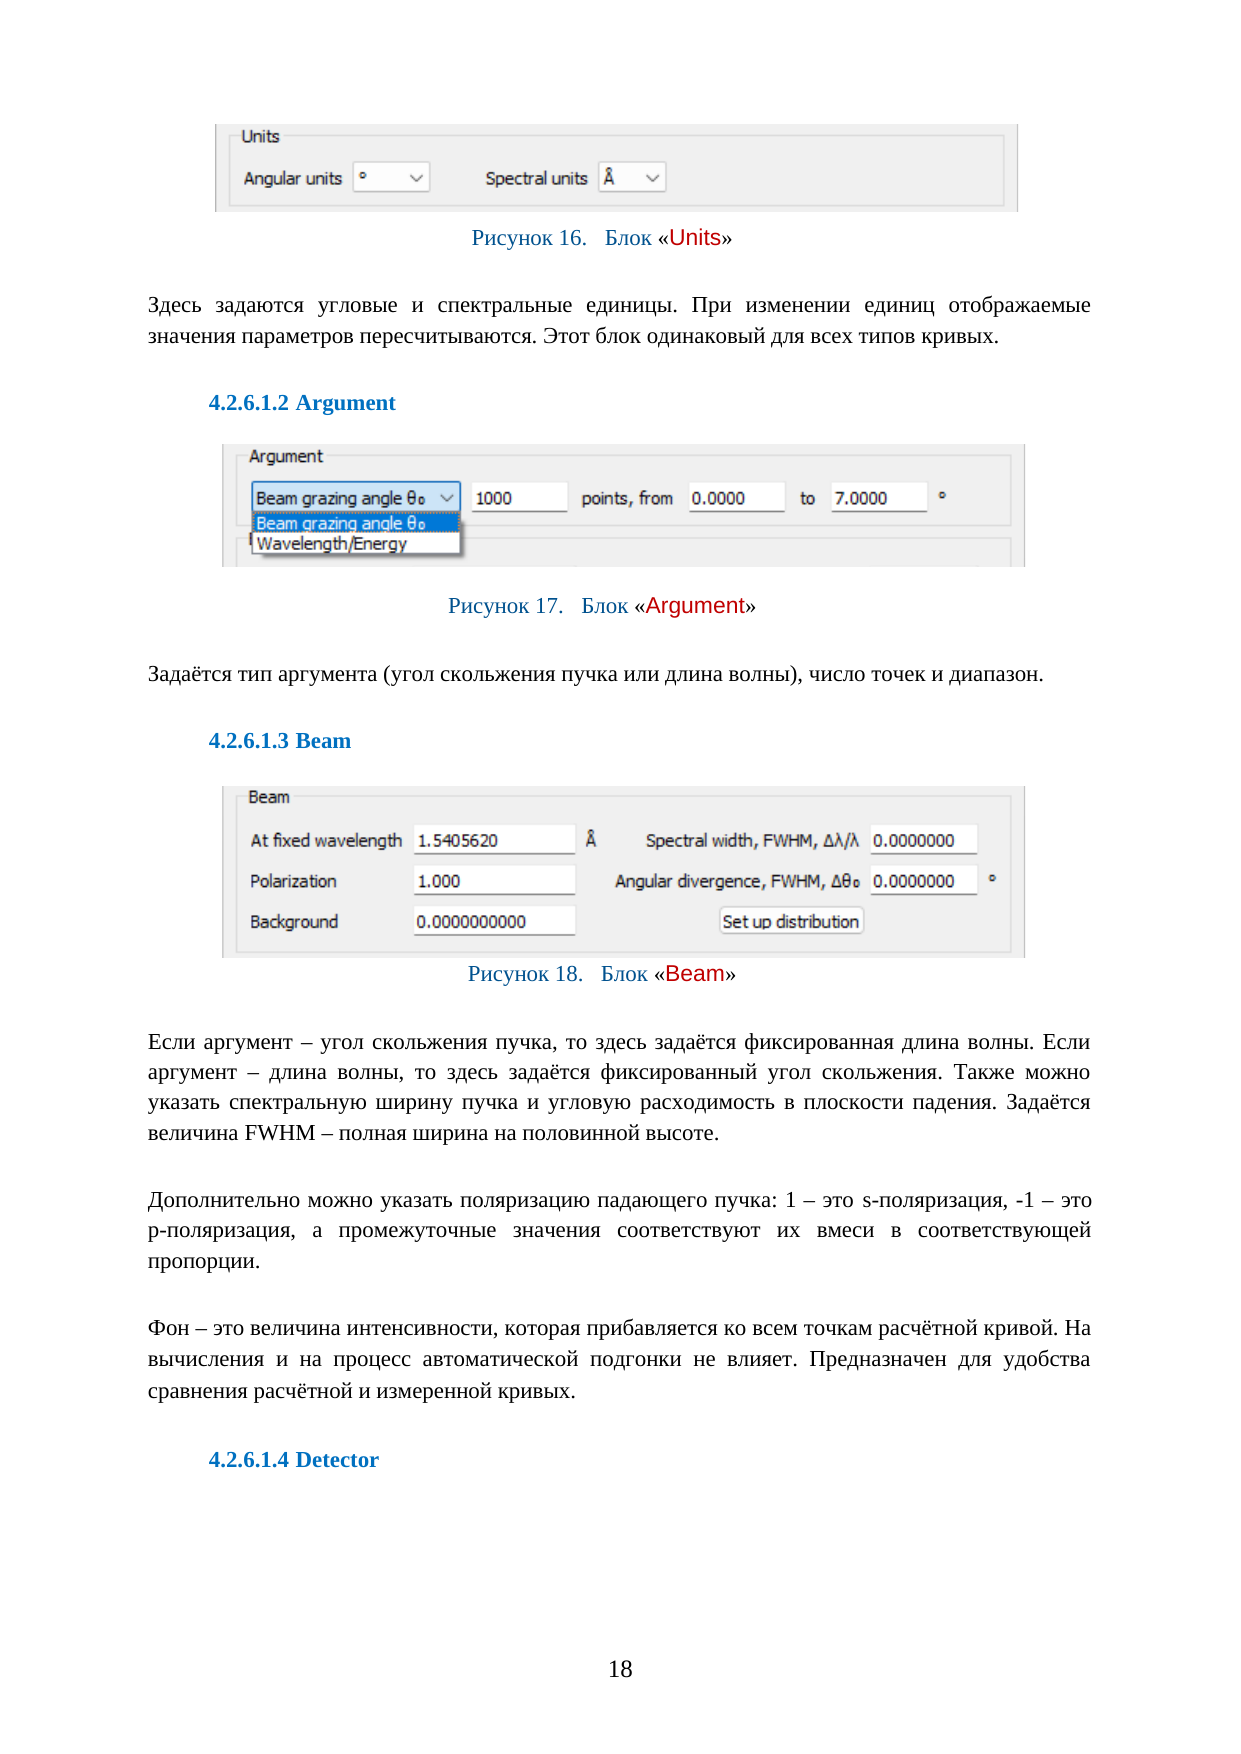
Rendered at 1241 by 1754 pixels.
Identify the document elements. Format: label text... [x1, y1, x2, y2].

subtitle Detector [209, 1446, 1093, 1472]
picture [215, 124, 1019, 212]
text Здесь задаются угловые и спектральные единицы. При изменении единиц отображаемые значения параметров пересчитываются. Этот блок одинаковый для всех типов кривых. [148, 291, 1093, 348]
picture [222, 444, 1026, 567]
subtitle Beam [209, 727, 1093, 754]
subtitle Argument [209, 389, 1093, 416]
picture [222, 786, 1026, 958]
text Фон – это величина интенсивности, которая прибавляется ко всем точкам расчётной кривой. На вычисления и на процесс автоматической подгонки не влияет. Предназначен для удобства сравнения расчётной и измеренной кривых. [148, 1314, 1093, 1404]
text Дополнительно можно указать поляризацию падающего пучка: 1 – это s-поляризация, -1 – это p-поляризация, а промежуточные значения соответствуют их вмеси в соответствующей пропорции. [148, 1186, 1093, 1273]
text Если аргумент – угол скольжения пучка, то здесь задаётся фиксированная длина волны. Если аргумент – длина волны, то здесь задаётся фиксированный угол скольжения. Также можно указать спектральную ширину пучка и угловую расходимость в плоскости падения. Задаётся величина FWHM – полная ширина на половинной высоте. [148, 1028, 1093, 1145]
text Задаётся тип аргумента (угол скольжения пучка или длина волны), число точек и диапазон. [148, 660, 1093, 686]
